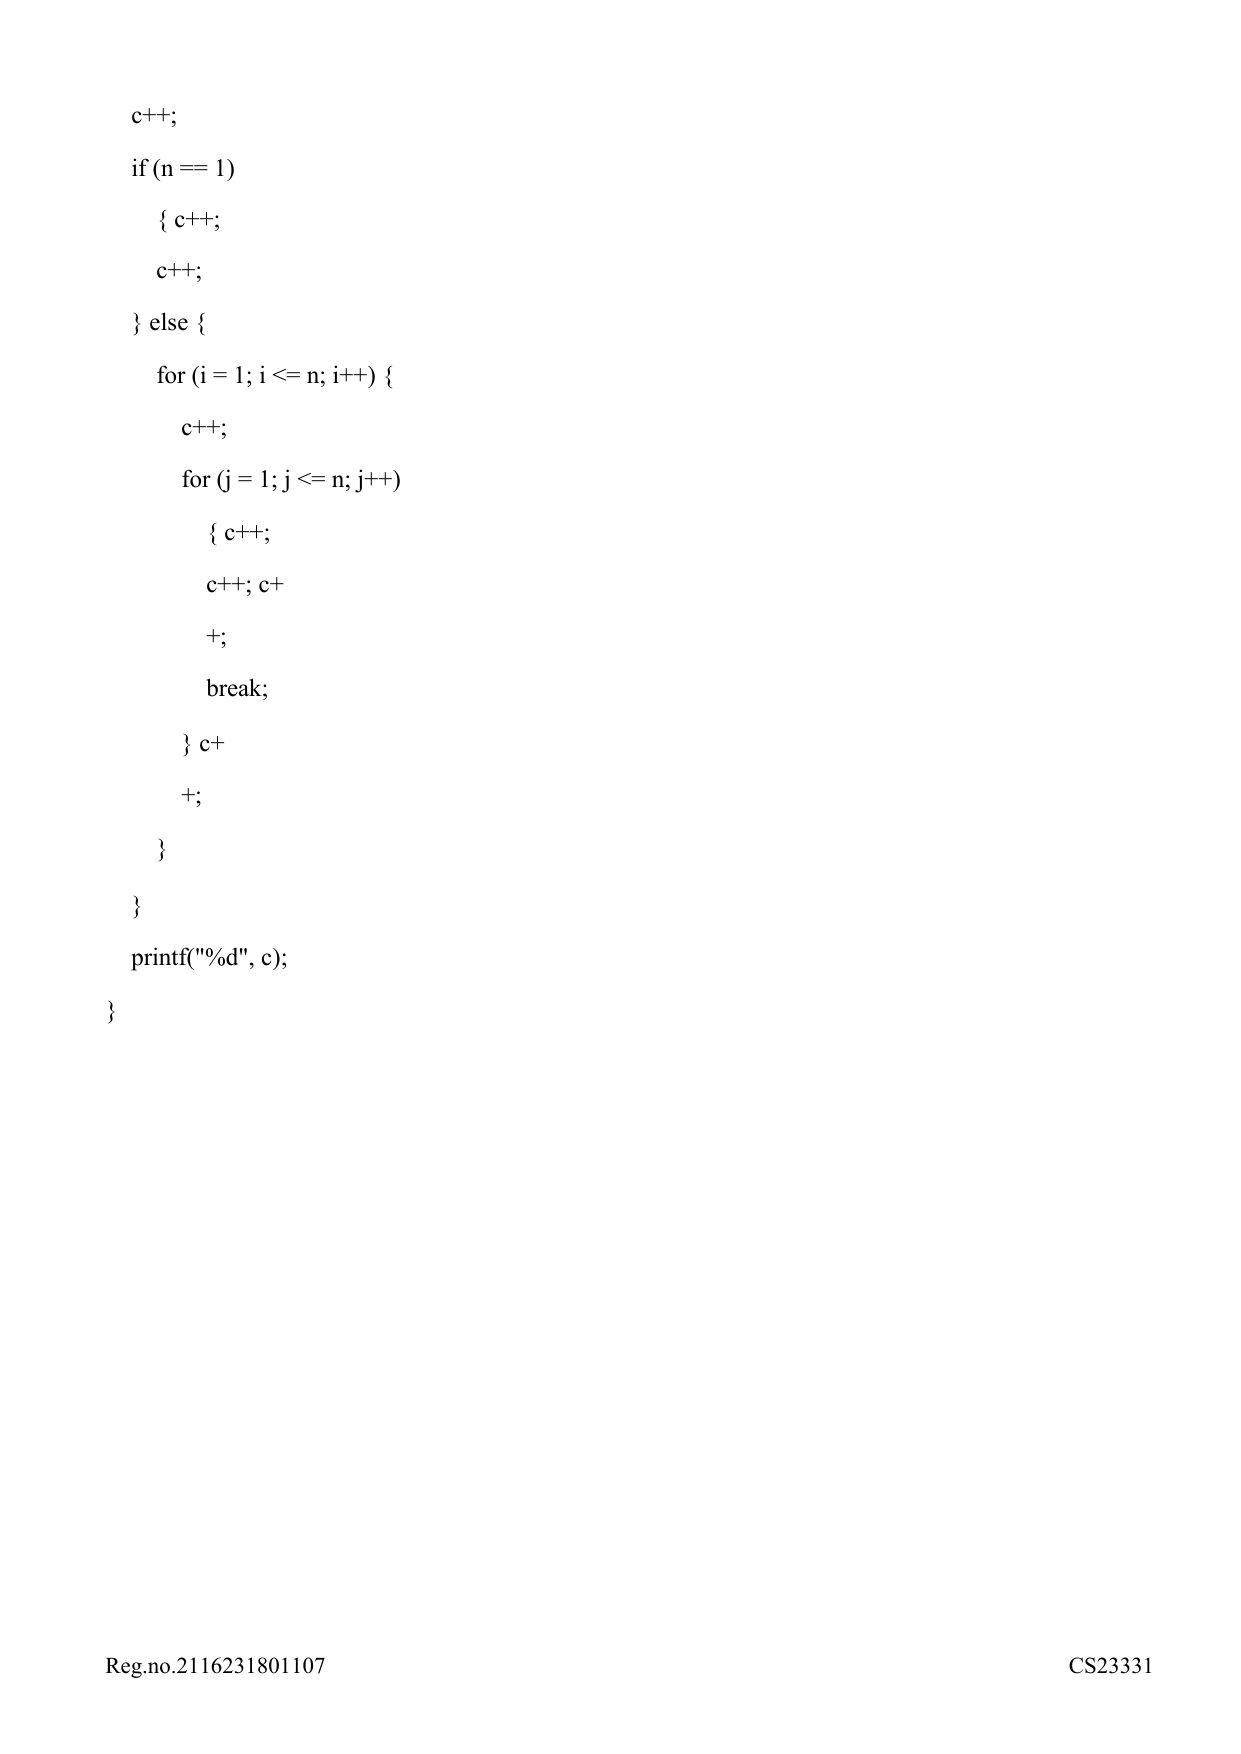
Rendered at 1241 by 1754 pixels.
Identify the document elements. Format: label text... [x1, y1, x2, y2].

text } [106, 996, 1155, 1024]
text } c++; [181, 729, 234, 809]
text } else { [131, 308, 1155, 336]
text printf("%d", c); [131, 943, 1155, 971]
text if (n == 1) { c++; c++; [131, 154, 251, 284]
text } [131, 891, 1155, 918]
text c++; c++; [206, 570, 288, 649]
text for (i = 1; i <= n; i++) { c++; [156, 361, 398, 441]
text break; [206, 674, 1155, 702]
text } [156, 834, 1155, 861]
text for (j = 1; j <= n; j++) { c++; [181, 466, 441, 545]
text c++; [131, 101, 1155, 128]
